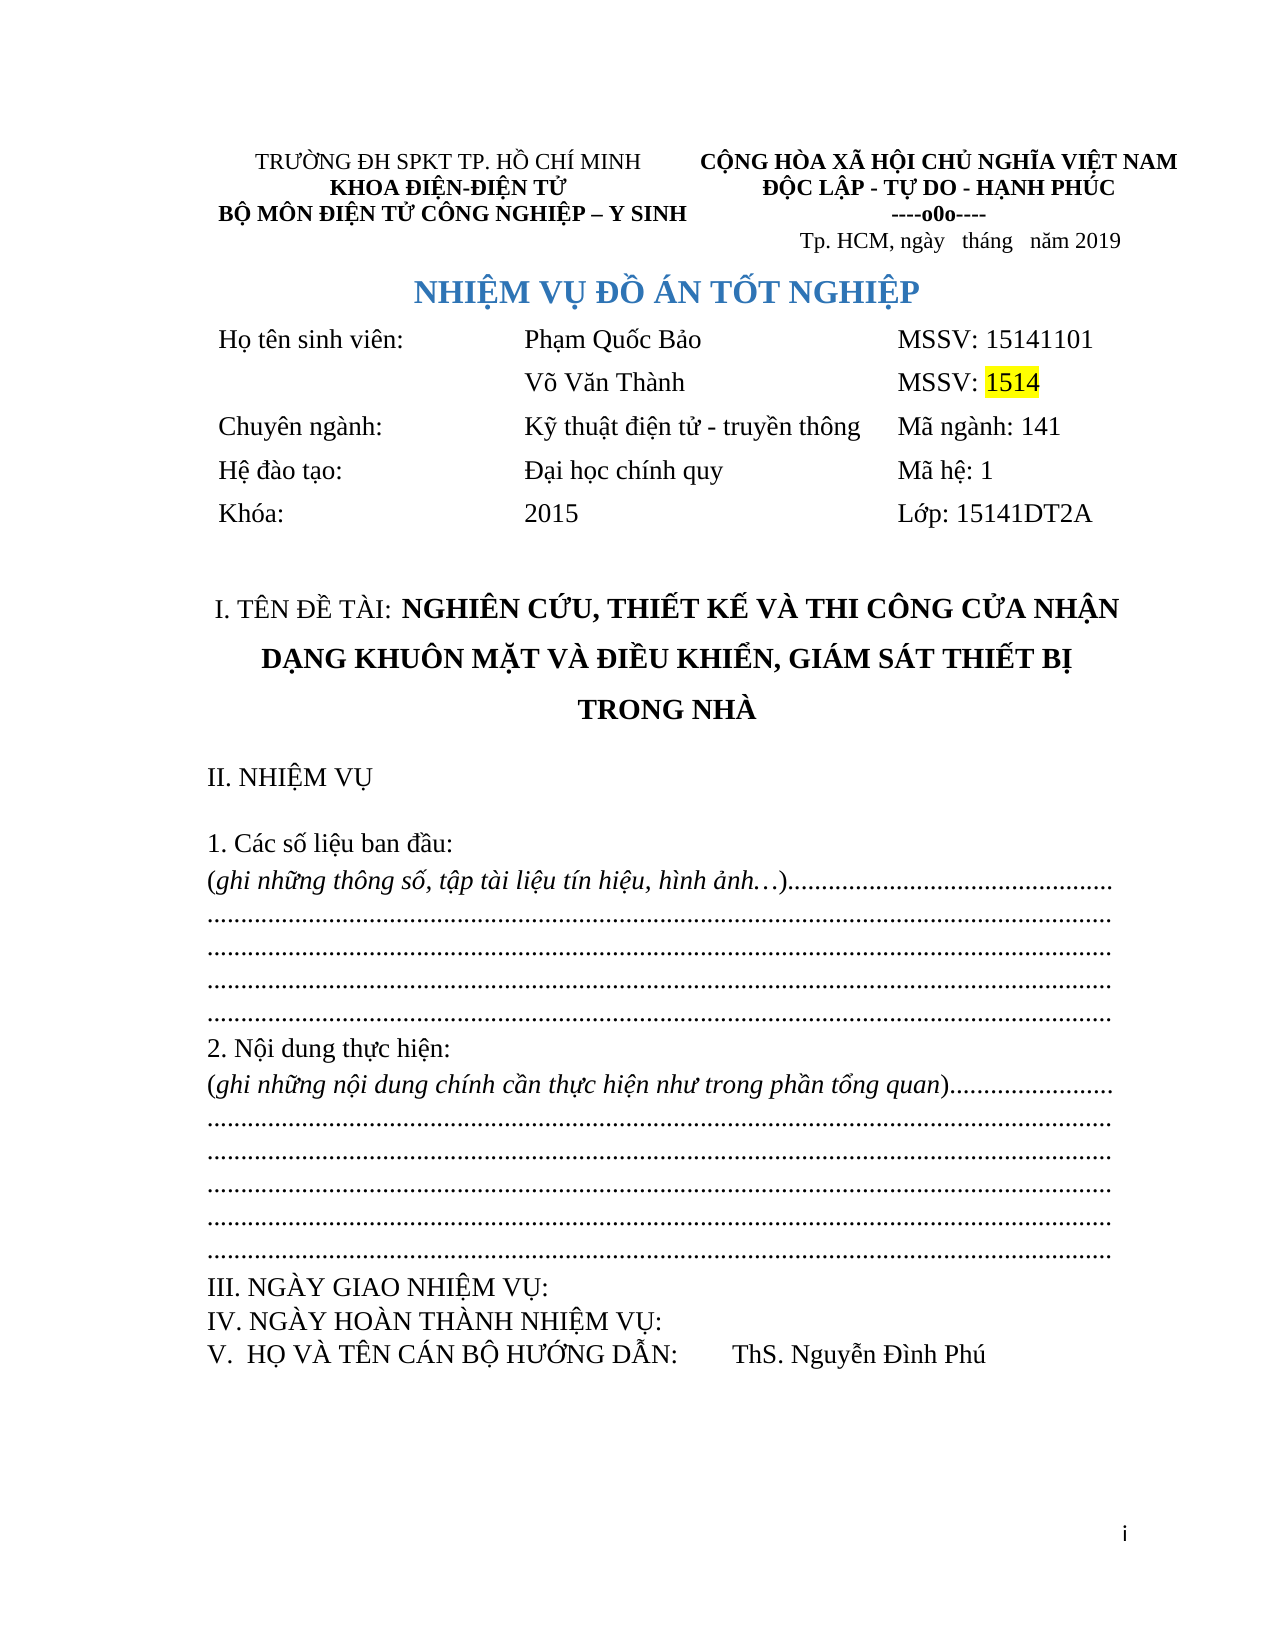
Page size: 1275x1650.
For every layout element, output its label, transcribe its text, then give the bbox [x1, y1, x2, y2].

table_cell Đại học chính quy [513, 454, 886, 497]
subtitle NHIỆM VỤ ĐỒ ÁN TỐT NGHIỆP [207, 272, 1127, 310]
text IV. NGÀY HOÀN THÀNH NHIỆM VỤ: [207, 1303, 1127, 1336]
table_cell 2015 [513, 498, 886, 541]
text 1. Các số liệu ban đầu: [207, 828, 1127, 859]
table_header CỘNG HÒA XÃ HỘI CHỦ NGHĨA VIỆT NAM ĐỘC LẬP - TỰ DO - HẠNH PHÚC ----o0o---- [694, 148, 1181, 227]
table_cell Chuyên ngành: [207, 410, 513, 454]
text (ghi những thông số, tập tài liệu tín hiệu, hình ảnh…) [207, 864, 1127, 895]
table_header Phạm Quốc Bảo Võ Văn Thành [513, 323, 886, 410]
table_cell Mã ngành: 141 [886, 410, 1127, 454]
text II. NHIỆM VỤ [207, 759, 1127, 792]
table_cell Mã hệ: 1 [886, 454, 1127, 497]
text III. NGÀY GIAO NHIỆM VỤ: [207, 1269, 1127, 1303]
text I. TÊN ĐỀ TÀI: NGHIÊN CỨU, THIẾT KẾ VÀ THI CÔNG CỬA NHẬN DẠNG KHUÔN MẶT VÀ ĐIỀU KHIỂN, GIÁM SÁT THIẾT BỊ TRONG NHÀ [207, 591, 1127, 725]
table_cell Khóa: [207, 498, 513, 541]
text V. HỌ VÀ TÊN CÁN BỘ HƯỚNG DẪN: ThS. Nguyễn Đình Phú [207, 1336, 1127, 1369]
table_cell Lớp: 15141DT2A [886, 498, 1127, 541]
table_cell Kỹ thuật điện tử - truyền thông [513, 410, 886, 454]
table_header TRƯỜNG ĐH SPKT TP. HỒ CHÍ MINH KHOA ĐIỆN-ĐIỆN TỬ BỘ MÔN ĐIỆN TỬ CÔNG NGHIỆP – Y SINH [207, 148, 693, 227]
table_cell Hệ đào tạo: [207, 454, 513, 497]
table_header Họ tên sinh viên: [207, 323, 513, 410]
text (ghi những nội dung chính cần thực hiện như trong phần tổng quan) [207, 1068, 1127, 1099]
text Tp. HCM, ngày tháng năm 2019 [207, 227, 1127, 253]
text 2. Nội dung thực hiện: [207, 1032, 1127, 1063]
table_header MSSV: 15141101 MSSV: 1514 [886, 323, 1127, 410]
